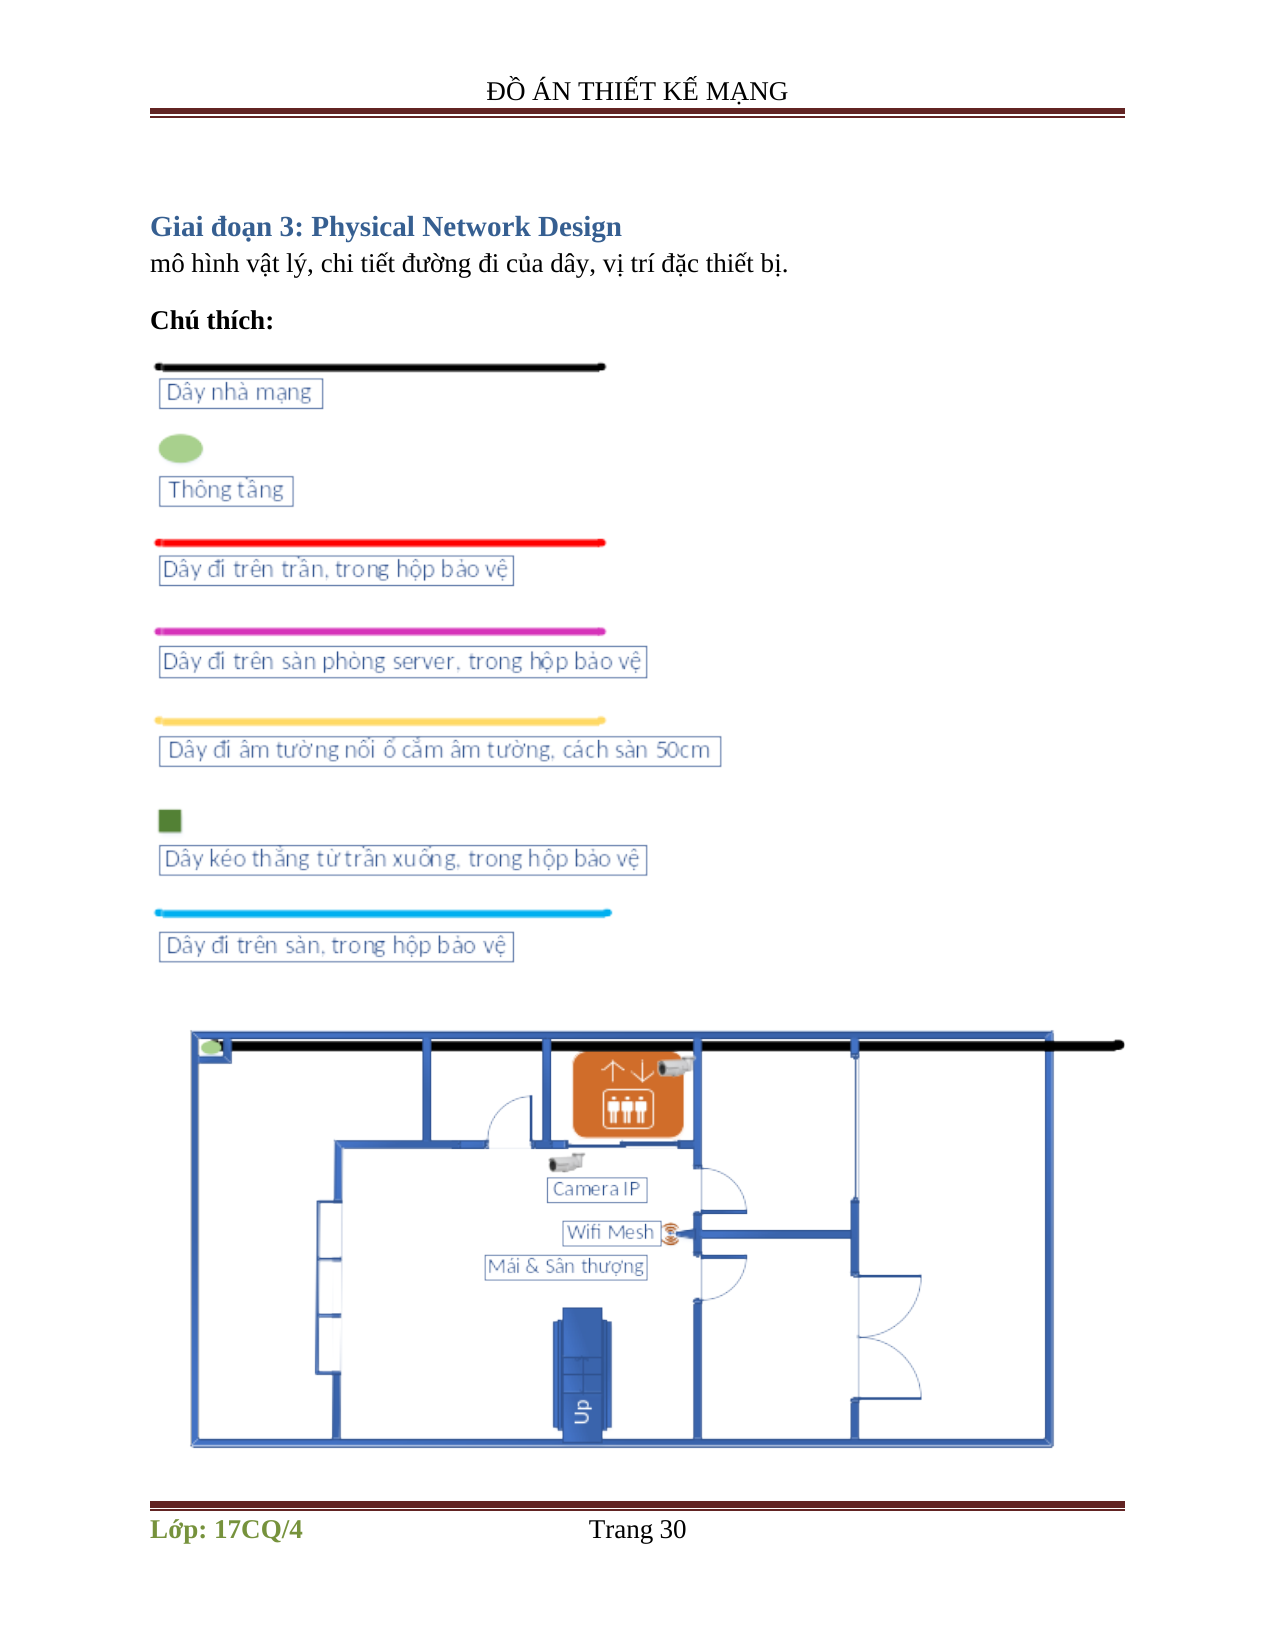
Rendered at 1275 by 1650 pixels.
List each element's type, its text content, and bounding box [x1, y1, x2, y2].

text Chú thích: [150, 304, 1125, 335]
text mô hình vật lý, chi tiết đường đi của dây, vị trí đặc thiết bị. [150, 247, 1125, 278]
subtitle Giai đoạn 3: Physical Network Design [150, 209, 1125, 242]
